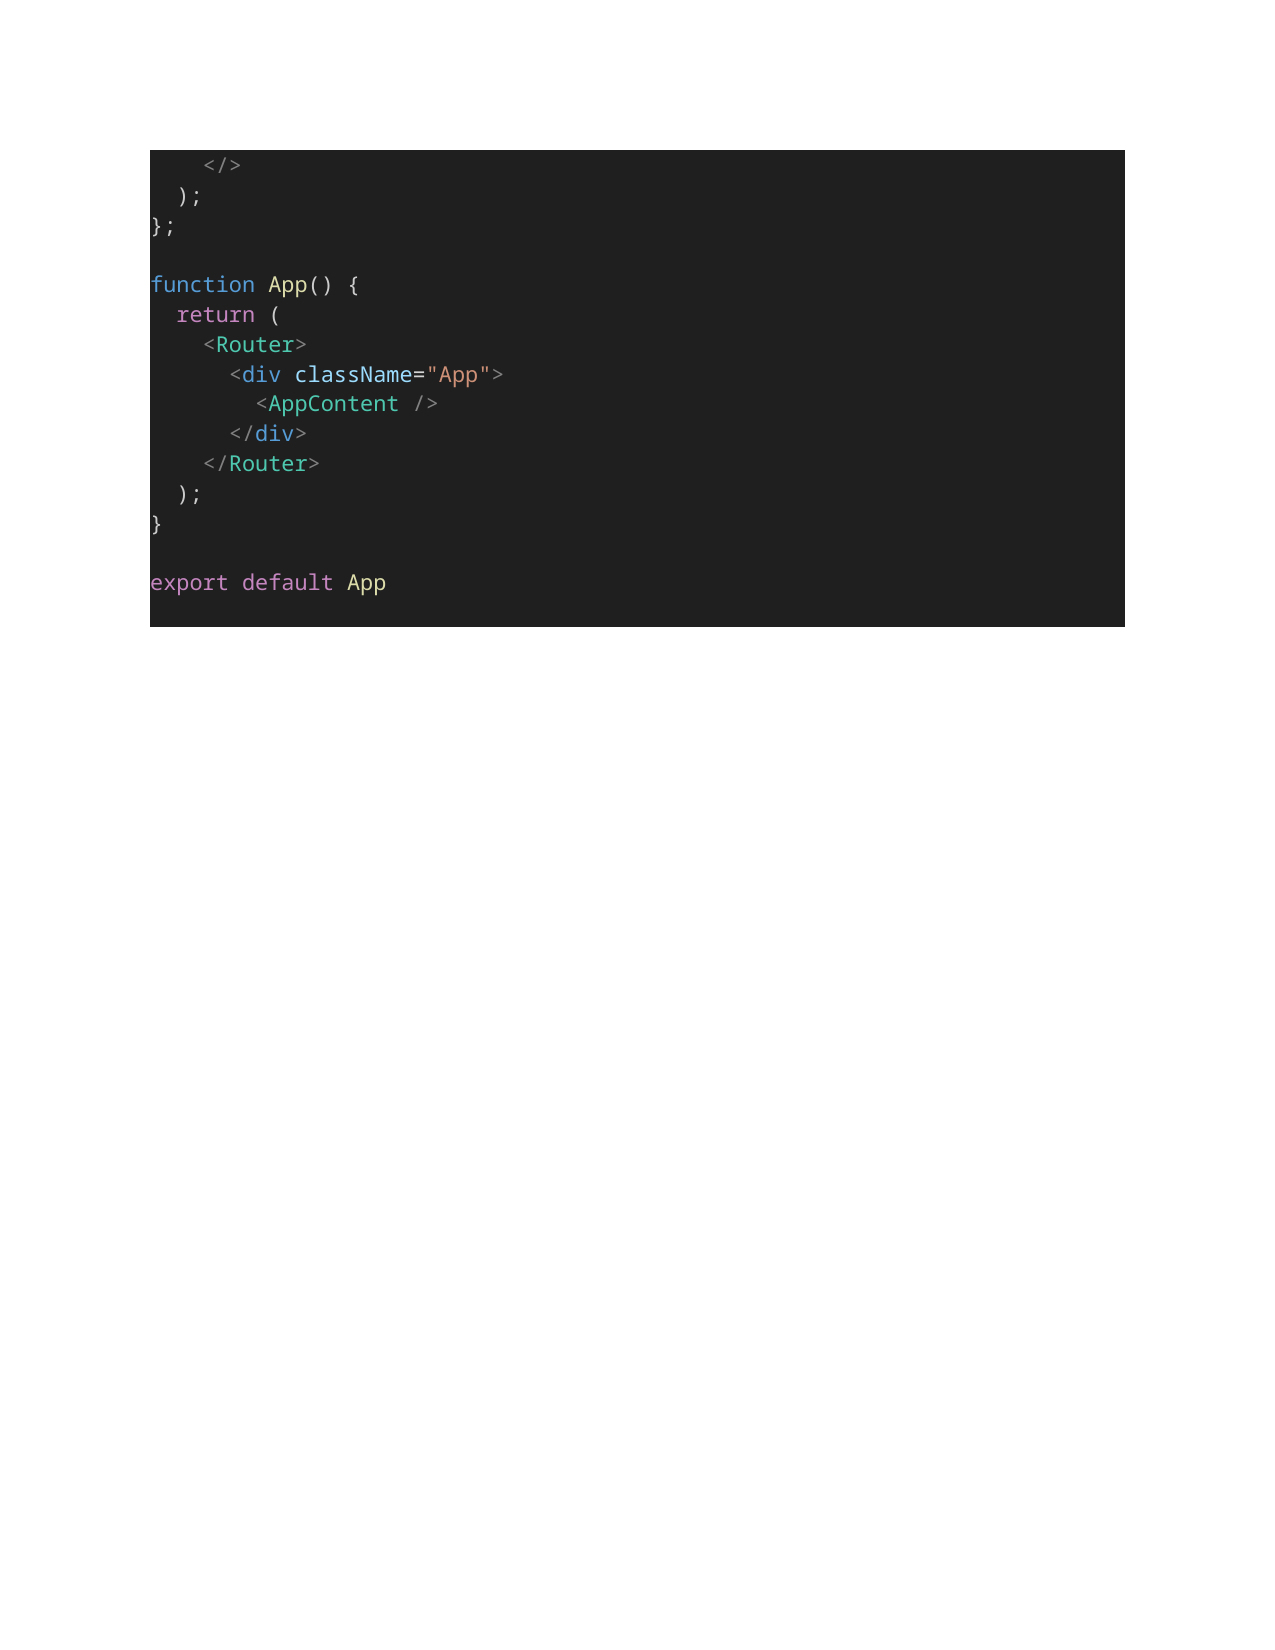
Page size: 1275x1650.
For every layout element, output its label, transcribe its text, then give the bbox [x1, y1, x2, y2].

text <AppContent /> [150, 388, 1125, 418]
text }; [150, 209, 1125, 239]
text export default App [150, 567, 1125, 597]
text </> [150, 150, 1125, 180]
text } [150, 507, 1125, 537]
text ); [150, 478, 1125, 507]
text function App() { [150, 269, 1125, 299]
text return ( [150, 299, 1125, 329]
text ); [150, 180, 1125, 209]
text </div> [150, 418, 1125, 448]
text <Router> [150, 329, 1125, 358]
text <div className="App"> [150, 358, 1125, 388]
text </Router> [150, 448, 1125, 478]
